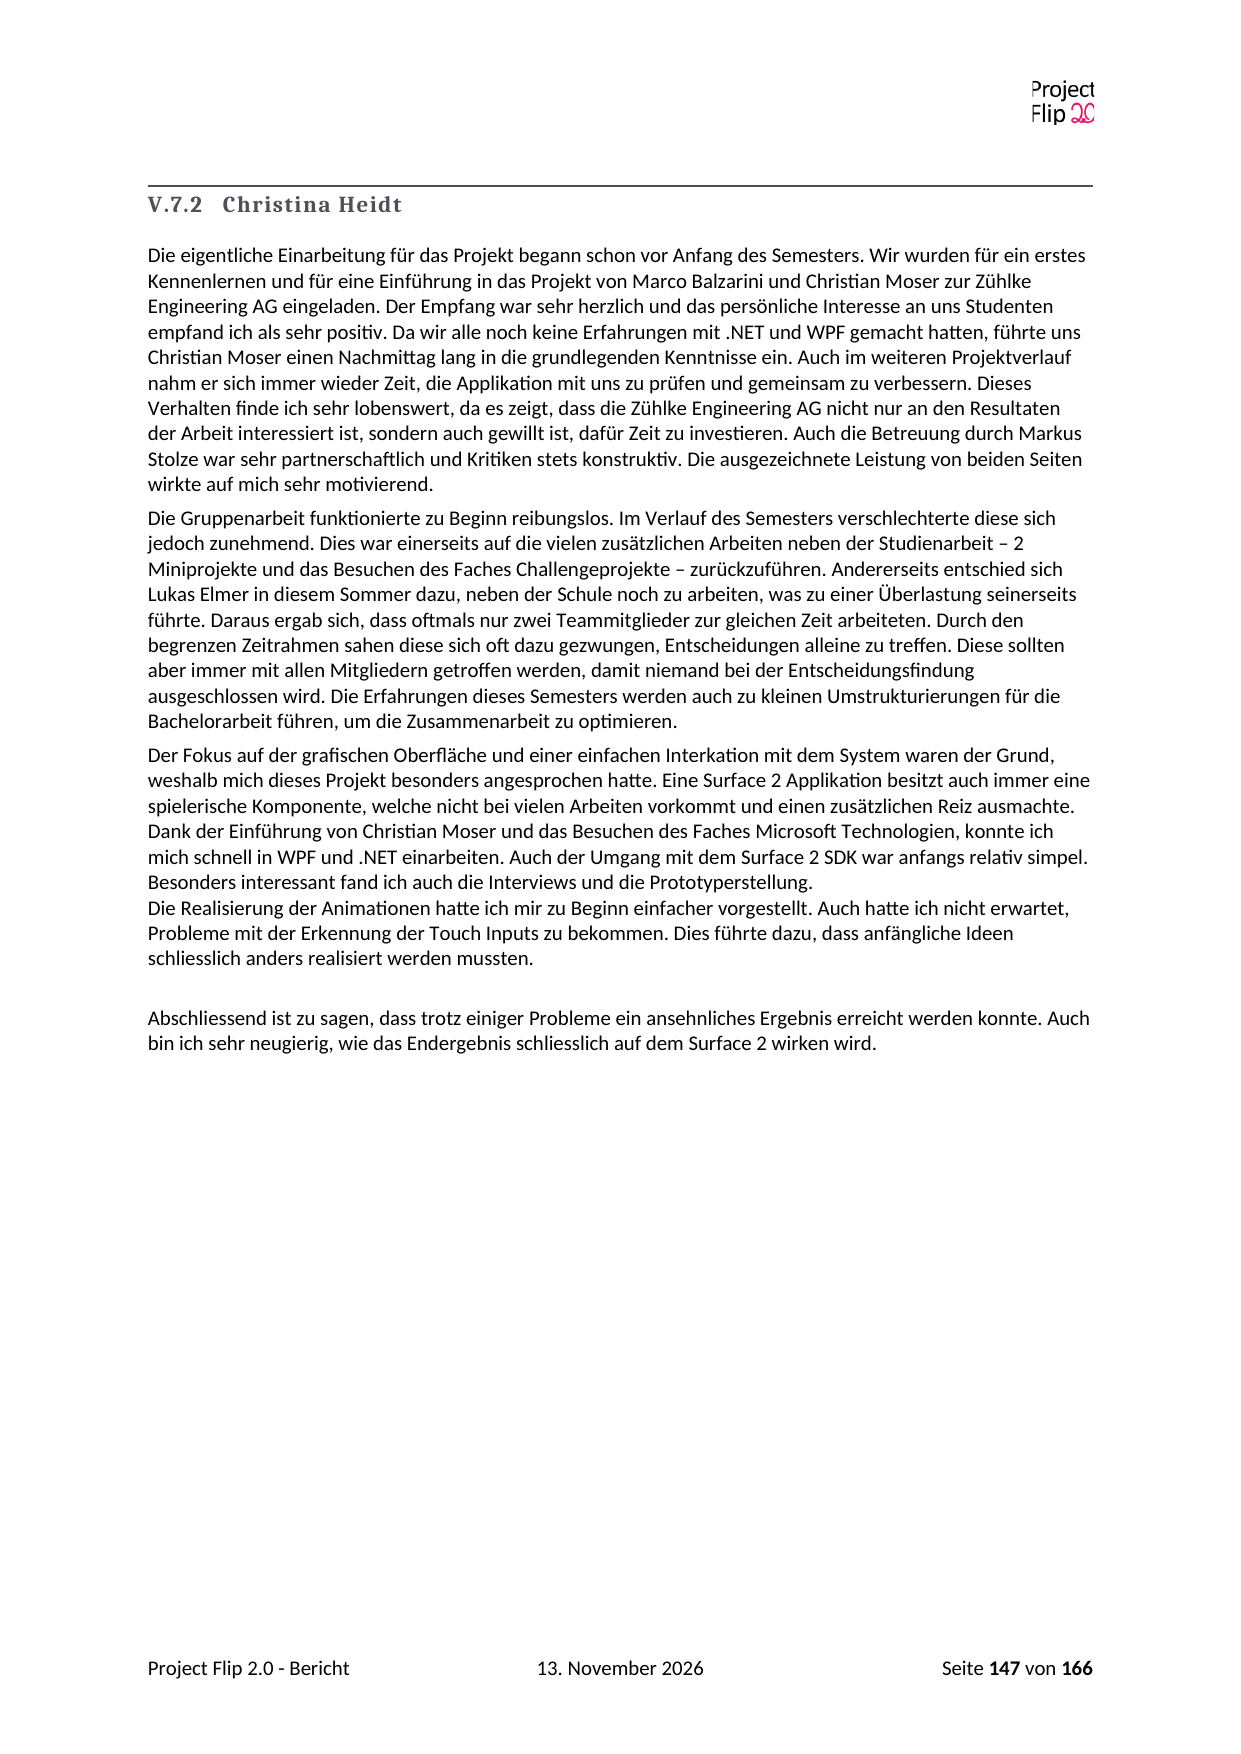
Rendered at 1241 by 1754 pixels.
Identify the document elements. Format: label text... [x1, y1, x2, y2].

picture [1081, 79, 1097, 124]
text Die eigentliche Einarbeitung für das Projekt begann schon vor Anfang des Semesters. Wir wurden für ein erstes Kennenlernen und für eine Einführung in das Projekt von Marco Balzarini und Christian Moser zur Zühlke Engineering AG eingeladen. Der Empfang war sehr herzlich und das persönliche Interesse an uns Studenten empfand ich als sehr positiv. Da wir alle noch keine Erfahrungen mit .NET und WPF gemacht hatten, führte uns Christian Moser einen Nachmittag lang in die grundlegenden Kenntnisse ein. Auch im weiteren Projektverlauf nahm er sich immer wieder Zeit, die Applikation mit uns zu prüfen und gemeinsam zu verbessern. Dieses Verhalten finde ich sehr lobenswert, da es zeigt, dass die Zühlke Engineering AG nicht nur an den Resultaten der Arbeit interessiert ist, sondern auch gewillt ist, dafür Zeit zu investieren. Auch die Betreuung durch Markus Stolze war sehr partnerschaftlich und Kritiken stets konstruktiv. Die ausgezeichnete Leistung von beiden Seiten wirkte auf mich sehr motivierend. [148, 243, 1093, 497]
text Die Gruppenarbeit funktionierte zu Beginn reibungslos. Im Verlauf des Semesters verschlechterte diese sich jedoch zunehmend. Dies war einerseits auf die vielen zusätzlichen Arbeiten neben der Studienarbeit – 2 Miniprojekte und das Besuchen des Faches Challengeprojekte – zurückzuführen. Andererseits entschied sich Lukas Elmer in diesem Sommer dazu, neben der Schule noch zu arbeiten, was zu einer Überlastung seinerseits führte. Daraus ergab sich, dass oftmals nur zwei Teammitglieder zur gleichen Zeit arbeiteten. Durch den begrenzen Zeitrahmen sahen diese sich oft dazu gezwungen, Entscheidungen alleine zu treffen. Diese sollten aber immer mit allen Mitgliedern getroffen werden, damit niemand bei der Entscheidungsfindung ausgeschlossen wird. Die Erfahrungen dieses Semesters werden auch zu kleinen Umstrukturierungen für die Bachelorarbeit führen, um die Zusammenarbeit zu optimieren. [148, 505, 1093, 734]
text Abschliessend ist zu sagen, dass trotz einiger Probleme ein ansehnliches Ergebnis erreicht werden konnte. Auch bin ich sehr neugierig, wie das Endergebnis schliesslich auf dem Surface 2 wirken wird. [148, 979, 1093, 1056]
text Der Fokus auf der grafischen Oberfläche und einer einfachen Interkation mit dem System waren der Grund, weshalb mich dieses Projekt besonders angesprochen hatte. Eine Surface 2 Applikation besitzt auch immer eine spielerische Komponente, welche nicht bei vielen Arbeiten vorkommt und einen zusätzlichen Reiz ausmachte. Dank der Einführung von Christian Moser und das Besuchen des Faches Microsoft Technologien, konnte ich mich schnell in WPF und .NET einarbeiten. Auch der Umgang mit dem Surface 2 SDK war anfangs relativ simpel. Besonders interessant fand ich auch die Interviews und die Prototyperstellung. Die Realisierung der Animationen hatte ich mir zu Beginn einfacher vorgestellt. Auch hatte ich nicht erwartet, Probleme mit der Erkennung der Touch Inputs zu bekommen. Dies führte dazu, dass anfängliche Ideen schliesslich anders realisiert werden mussten. [148, 742, 1093, 971]
subtitle Christina Heidt [148, 187, 1093, 218]
